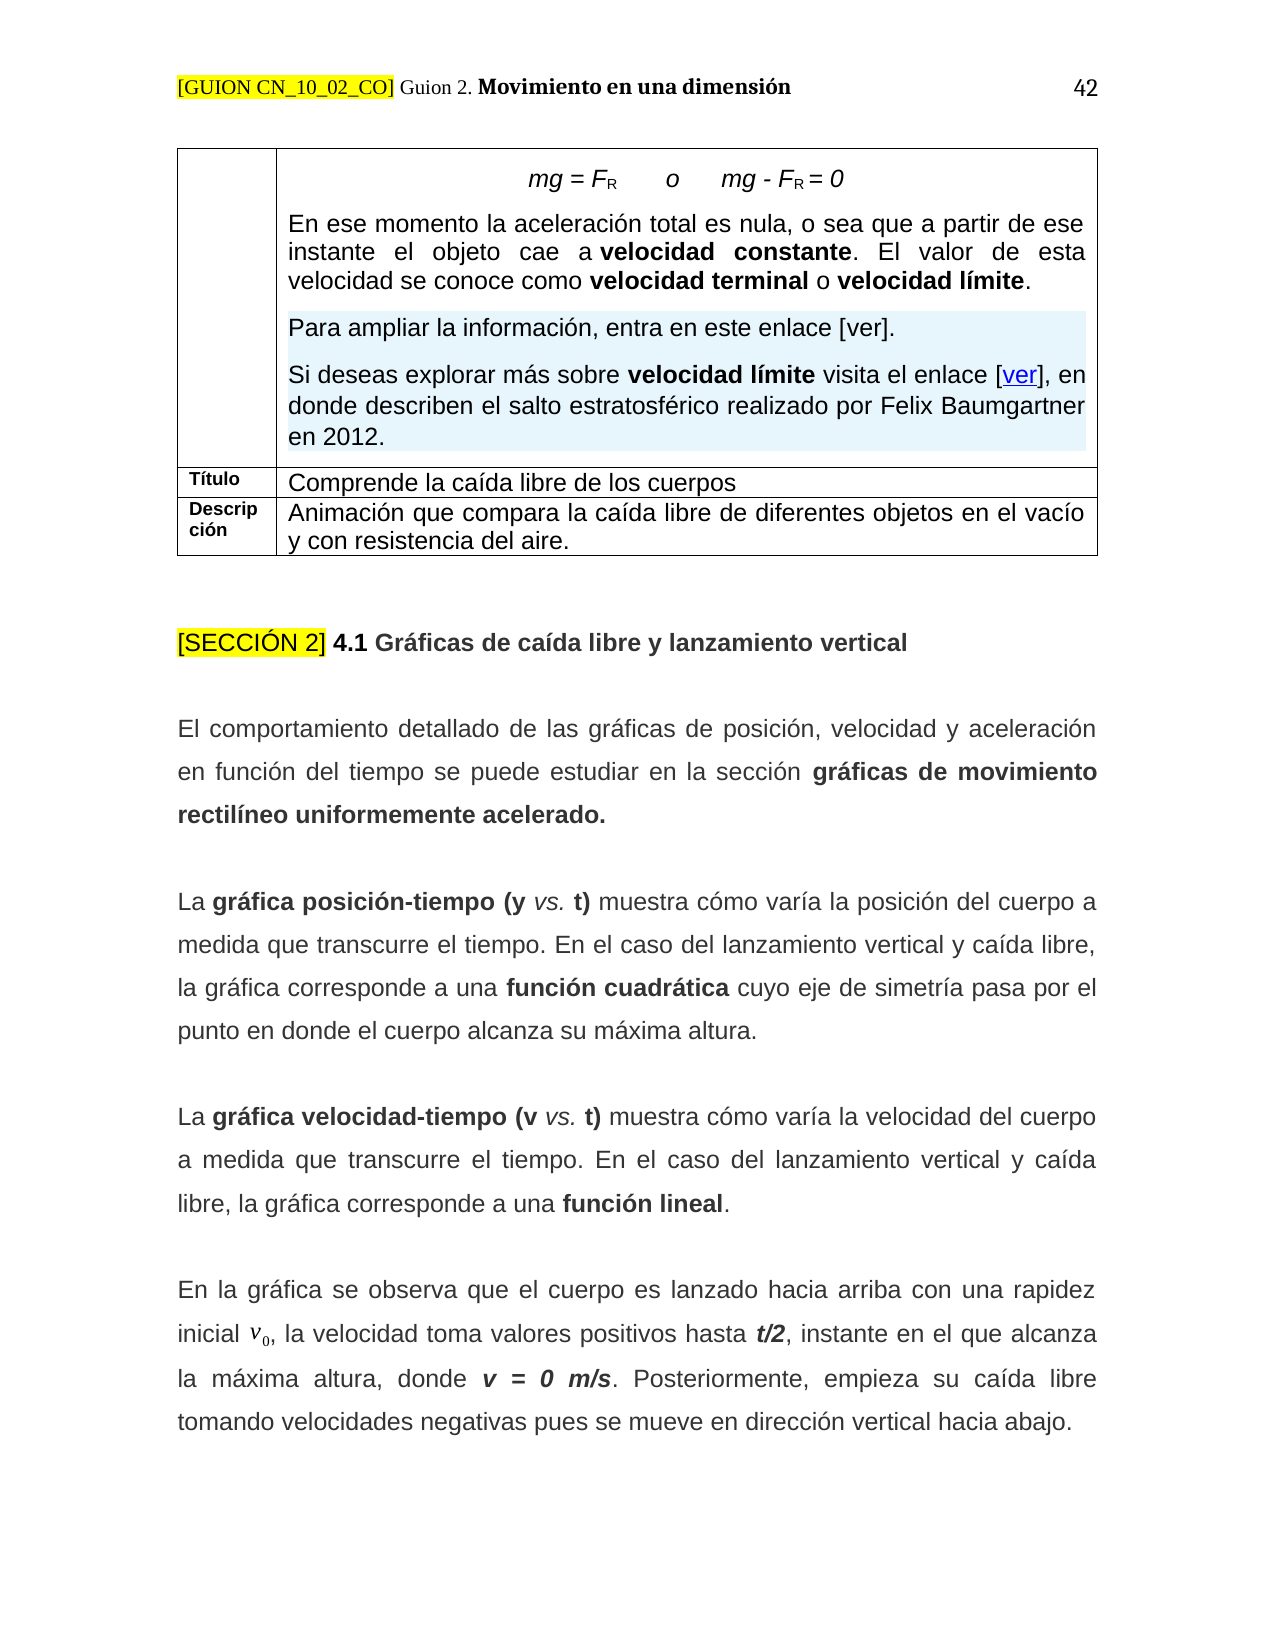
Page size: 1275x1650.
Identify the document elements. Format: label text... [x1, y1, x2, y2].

text La gráfica posición-tiempo (y vs. t) muestra cómo varía la posición del cuerpo a medida que transcurre el tiempo. En el caso del lanzamiento vertical y caída libre, la gráfica corresponde a una función cuadrática cuyo eje de simetría pasa por el punto en donde el cuerpo alcanza su máxima altura. [177, 887, 1098, 1045]
table_cell Descripción [178, 498, 276, 555]
text El comportamiento detallado de las gráficas de posición, velocidad y aceleración en función del tiempo se puede estudiar en la sección gráficas de movimiento rectilíneo uniformemente acelerado. [177, 714, 1098, 829]
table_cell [178, 149, 276, 467]
table_cell Animación que compara la caída libre de diferentes objetos en el vacío y con resistencia del aire. [277, 498, 1097, 555]
table_cell Comprende la caída libre de los cuerpos [277, 468, 1097, 497]
text En la gráfica se observa que el cuerpo es lanzado hacia arriba con una rapidez inicial , la velocidad toma valores positivos hasta t/2, instante en el que alcanza la máxima altura, donde v = 0 m/s. Posteriormente, empieza su caída libre tomando velocidades negativas pues se mueve en dirección vertical hacia abajo. [177, 1275, 1098, 1436]
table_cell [277, 149, 1097, 467]
table_cell Título [178, 468, 276, 497]
text [SECCIÓN 2] 4.1 Gráficas de caída libre y lanzamiento vertical [326, 628, 1098, 657]
text La gráfica velocidad-tiempo (v vs. t) muestra cómo varía la velocidad del cuerpo a medida que transcurre el tiempo. En el caso del lanzamiento vertical y caída libre, la gráfica corresponde a una función lineal. [177, 1102, 1098, 1217]
